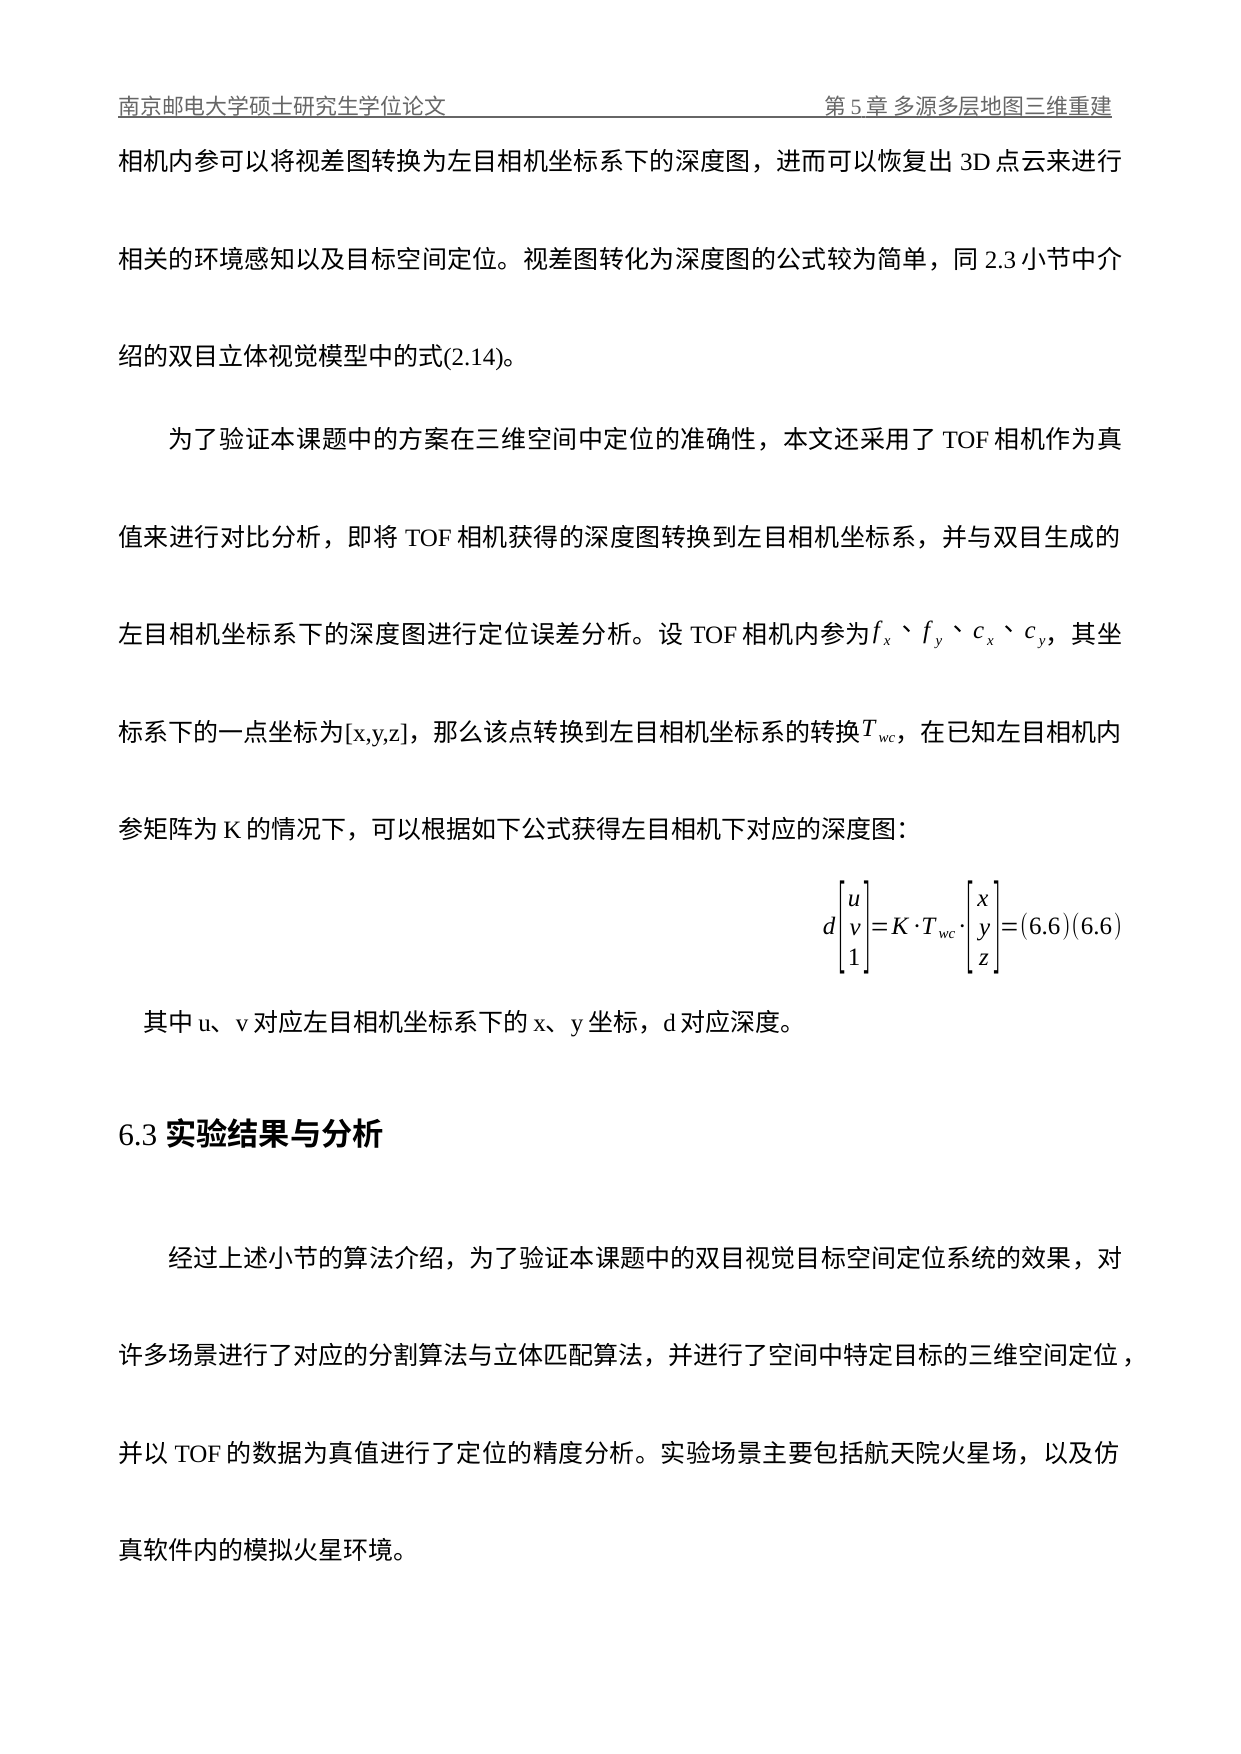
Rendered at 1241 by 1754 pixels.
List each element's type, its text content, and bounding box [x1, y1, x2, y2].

text 经过上述小节的算法介绍，为了验证本课题中的双目视觉目标空间定位系统的效果，对许多场景进行了对应的分割算法与立体匹配算法，并进行了空间中特定目标的三维空间定位，并以TOF的数据为真值进行了定位的精度分析。实验场景主要包括航天院火星场，以及仿真软件内的模拟火星环境。 [118, 1224, 1122, 1581]
list 实验结果与分析 [118, 1099, 1122, 1164]
text 其中u、v对应左目相机坐标系下的x、y坐标，d对应深度。 [118, 988, 1122, 1053]
text 为了验证本课题中的方案在三维空间中定位的准确性，本文还采用了TOF相机作为真值来进行对比分析，即将TOF相机获得的深度图转换到左目相机坐标系，并与双目生成的左目相机坐标系下的深度图进行定位误差分析。设TOF相机内参为，其坐标系下的一点坐标为[x,y,z]，那么该点转换到左目相机坐标系的转换，在已知左目相机内参矩阵为K的情况下，可以根据如下公式获得左目相机下对应的深度图： [118, 405, 1122, 860]
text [118, 127, 1122, 387]
